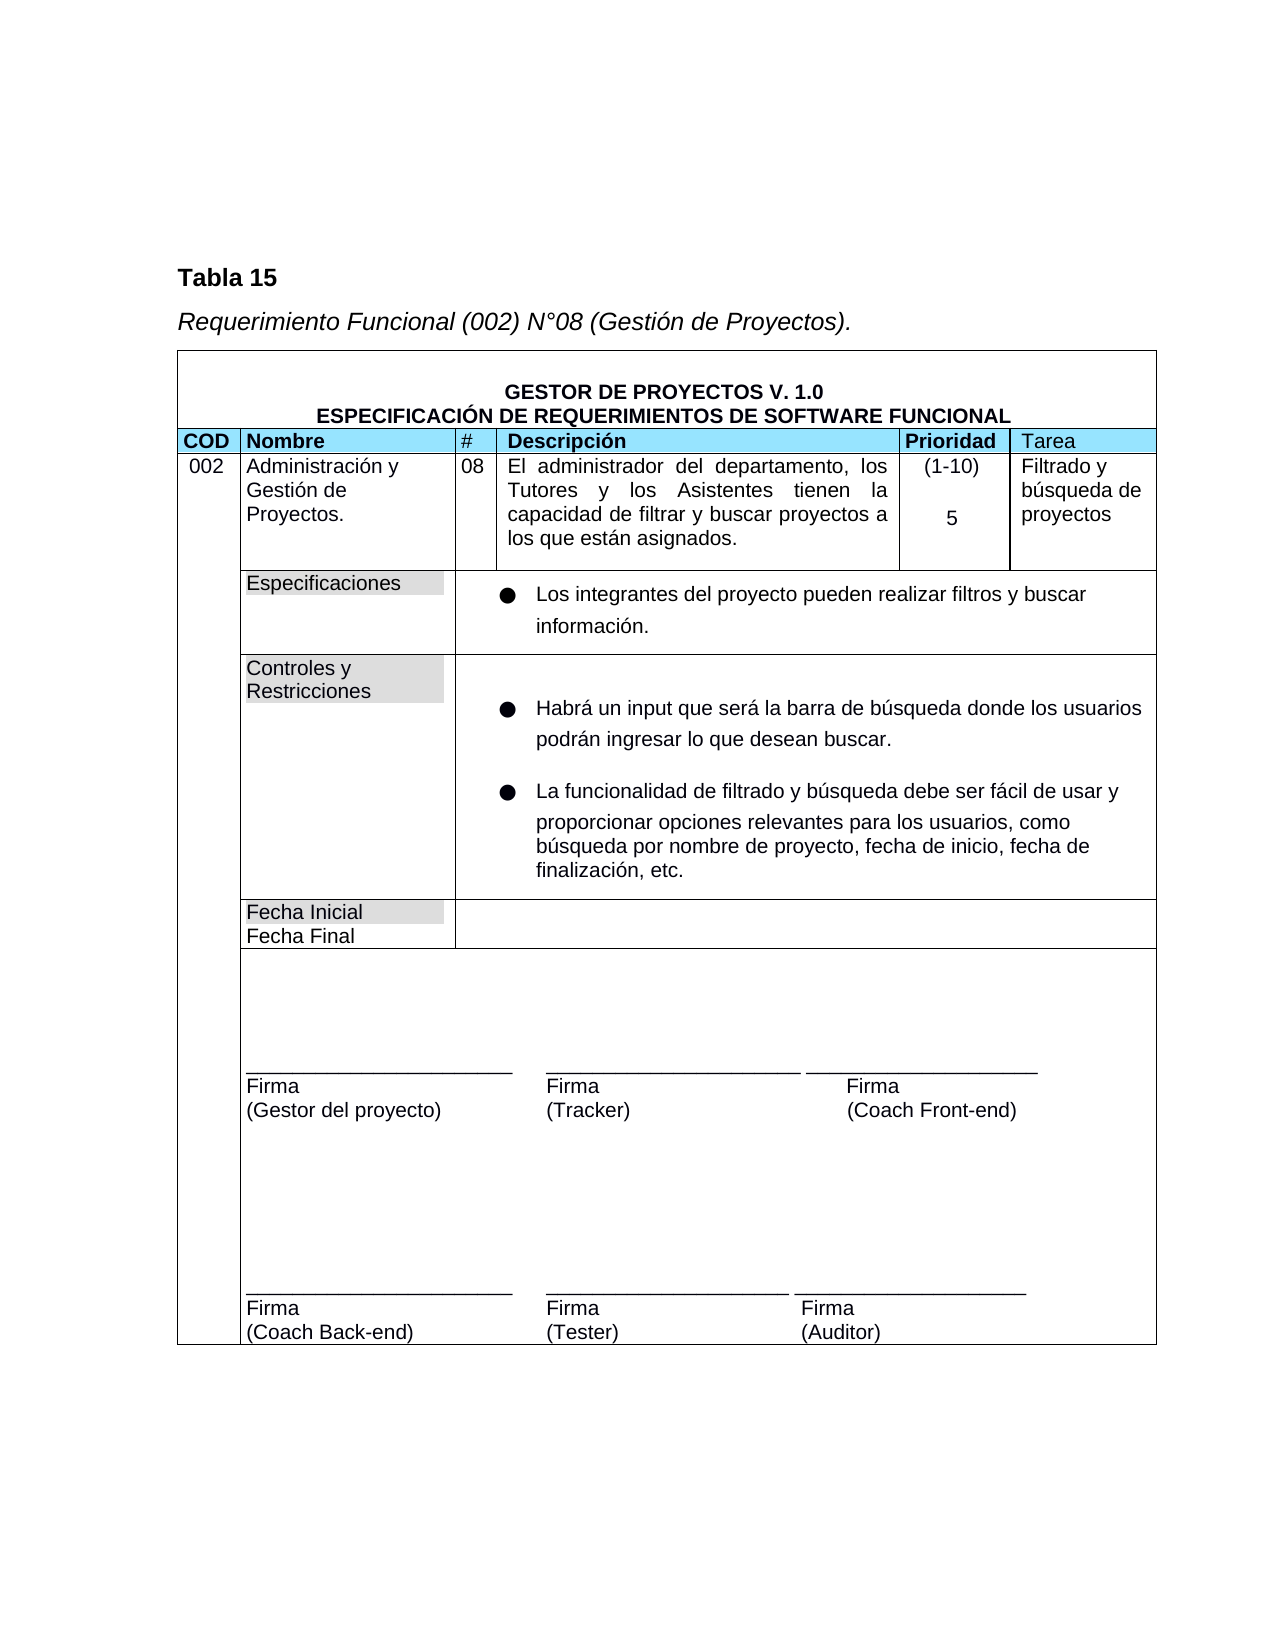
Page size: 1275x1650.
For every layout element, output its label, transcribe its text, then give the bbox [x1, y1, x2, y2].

table_cell Especificaciones [241, 571, 455, 654]
text Tabla 15 Requerimiento Funcional (002) N°08 (Gestión de Proyectos). [177, 263, 1157, 335]
table_cell Descripción [497, 429, 899, 452]
table_cell Filtrado y búsqueda de proyectos [1011, 454, 1156, 570]
table_cell El administrador del departamento, los Tutores y los Asistentes tienen la capacidad de filtrar y buscar proyectos a los que están asignados. [497, 454, 899, 570]
table_cell Fecha Inicial Fecha Final [241, 900, 455, 948]
table_cell 08 [456, 454, 496, 570]
table_cell (1-10) 5 [900, 454, 1009, 570]
table_cell Tarea [1011, 429, 1156, 452]
table_cell [456, 900, 1156, 948]
table_cell COD [178, 429, 240, 452]
table_cell Los integrantes del proyecto pueden realizar filtros y buscar información. [456, 571, 1156, 654]
table_cell Habrá un input que será la barra de búsqueda donde los usuarios podrán ingresar lo que desean buscar. La funcionalidad de filtrado y búsqueda debe ser fácil de usar y proporcionar opciones relevantes para los usuarios, como búsqueda por nombre de proyecto, fecha de inicio, fecha de finalización, etc. [456, 655, 1156, 899]
table_cell Nombre [241, 429, 455, 452]
table_cell Prioridad [900, 429, 1009, 452]
table_cell # [456, 429, 496, 452]
table_header GESTOR DE PROYECTOS V. 1.0 ESPECIFICACIÓN DE REQUERIMIENTOS DE SOFTWARE FUNCIONAL [178, 351, 1156, 427]
table_cell 002 [178, 454, 240, 1344]
table_cell _______________________ ______________________ ____________________ Firma Firma Firma (Gestor del proyecto) (Tracker) (Coach Front-end) _______________________ _____________________ ____________________ Firma Firma Firma (Coach Back-end) (Tester) (Auditor) [241, 949, 1156, 1344]
table_cell Administración y Gestión de Proyectos. [241, 454, 455, 570]
table_cell Controles y Restricciones [241, 655, 455, 899]
